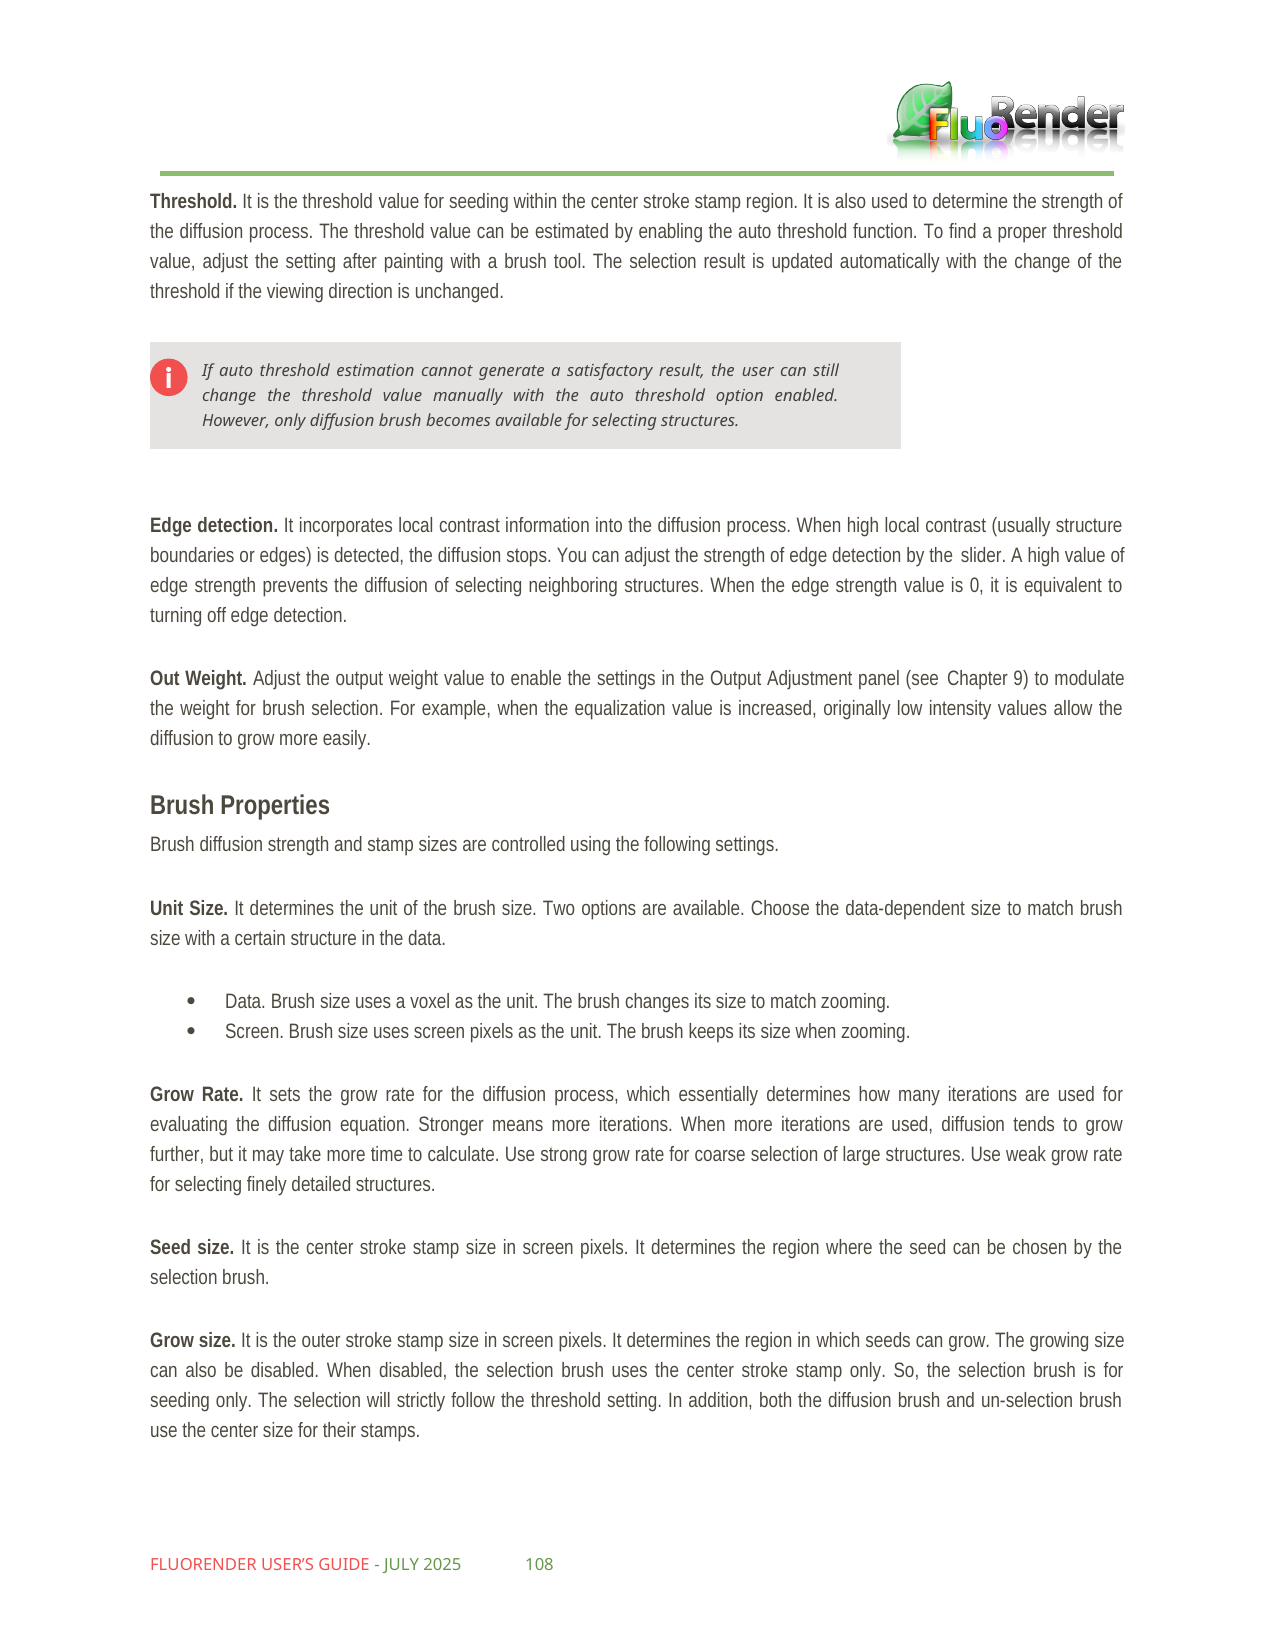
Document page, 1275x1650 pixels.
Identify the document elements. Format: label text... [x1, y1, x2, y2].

text Grow Rate. It sets the grow rate for the diffusion process, which essentially determines how many iterations are used for evaluating the diffusion equation. Stronger means more iterations. When more iterations are used, diffusion tends to grow further, but it may take more time to calculate. Use strong grow rate for coarse selection of large structures. Use weak grow rate for selecting finely detailed structures. [150, 1082, 1125, 1195]
text Seed size. It is the center stroke stamp size in screen pixels. It determines the region where the seed can be chosen by the selection brush. [150, 1235, 1125, 1288]
list Screen. Brush size uses screen pixels as the unit. The brush keeps its size when zooming. [187, 1018, 1125, 1042]
text Threshold. It is the threshold value for seeding within the center stroke stamp region. It is also used to determine the strength of the diffusion process. The threshold value can be estimated by enabling the auto threshold function. To find a proper threshold value, adjust the setting after painting with a brush tool. The selection result is updated automatically with the change of the threshold if the viewing direction is unchanged. [150, 189, 1125, 303]
text Unit Size. It determines the unit of the brush size. Two options are available. Choose the data-dependent size to match brush size with a certain structure in the data. [150, 896, 1125, 949]
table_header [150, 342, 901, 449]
text Out Weight. Adjust the output weight value to enable the settings in the Output Adjustment panel (see Chapter 9) to modulate the weight for brush selection. For example, when the equalization value is increased, originally low intensity values allow the diffusion to grow more easily. [150, 666, 1125, 749]
text Grow size. It is the outer stroke stamp size in screen pixels. It determines the region in which seeds can grow. The growing size can also be disabled. When disabled, the selection brush uses the center stroke stamp only. So, the selection brush is for seeding only. The selection will strictly follow the threshold setting. In addition, both the diffusion brush and un-selection brush use the center size for their stamps. [150, 1328, 1125, 1441]
picture [887, 75, 1125, 165]
list Data. Brush size uses a voxel as the unit. The brush changes its size to match zooming. [187, 989, 1125, 1013]
subtitle Brush Properties [150, 789, 1125, 820]
text Brush diffusion strength and stamp sizes are controlled using the following settings. [150, 832, 1125, 856]
text Edge detection. It incorporates local contrast information into the diffusion process. When high local contrast (usually structure boundaries or edges) is detected, the diffusion stops. You can adjust the strength of edge detection by the slider. A high value of edge strength prevents the diffusion of selecting neighboring structures. When the edge strength value is 0, it is equivalent to turning off edge detection. [150, 513, 1125, 626]
